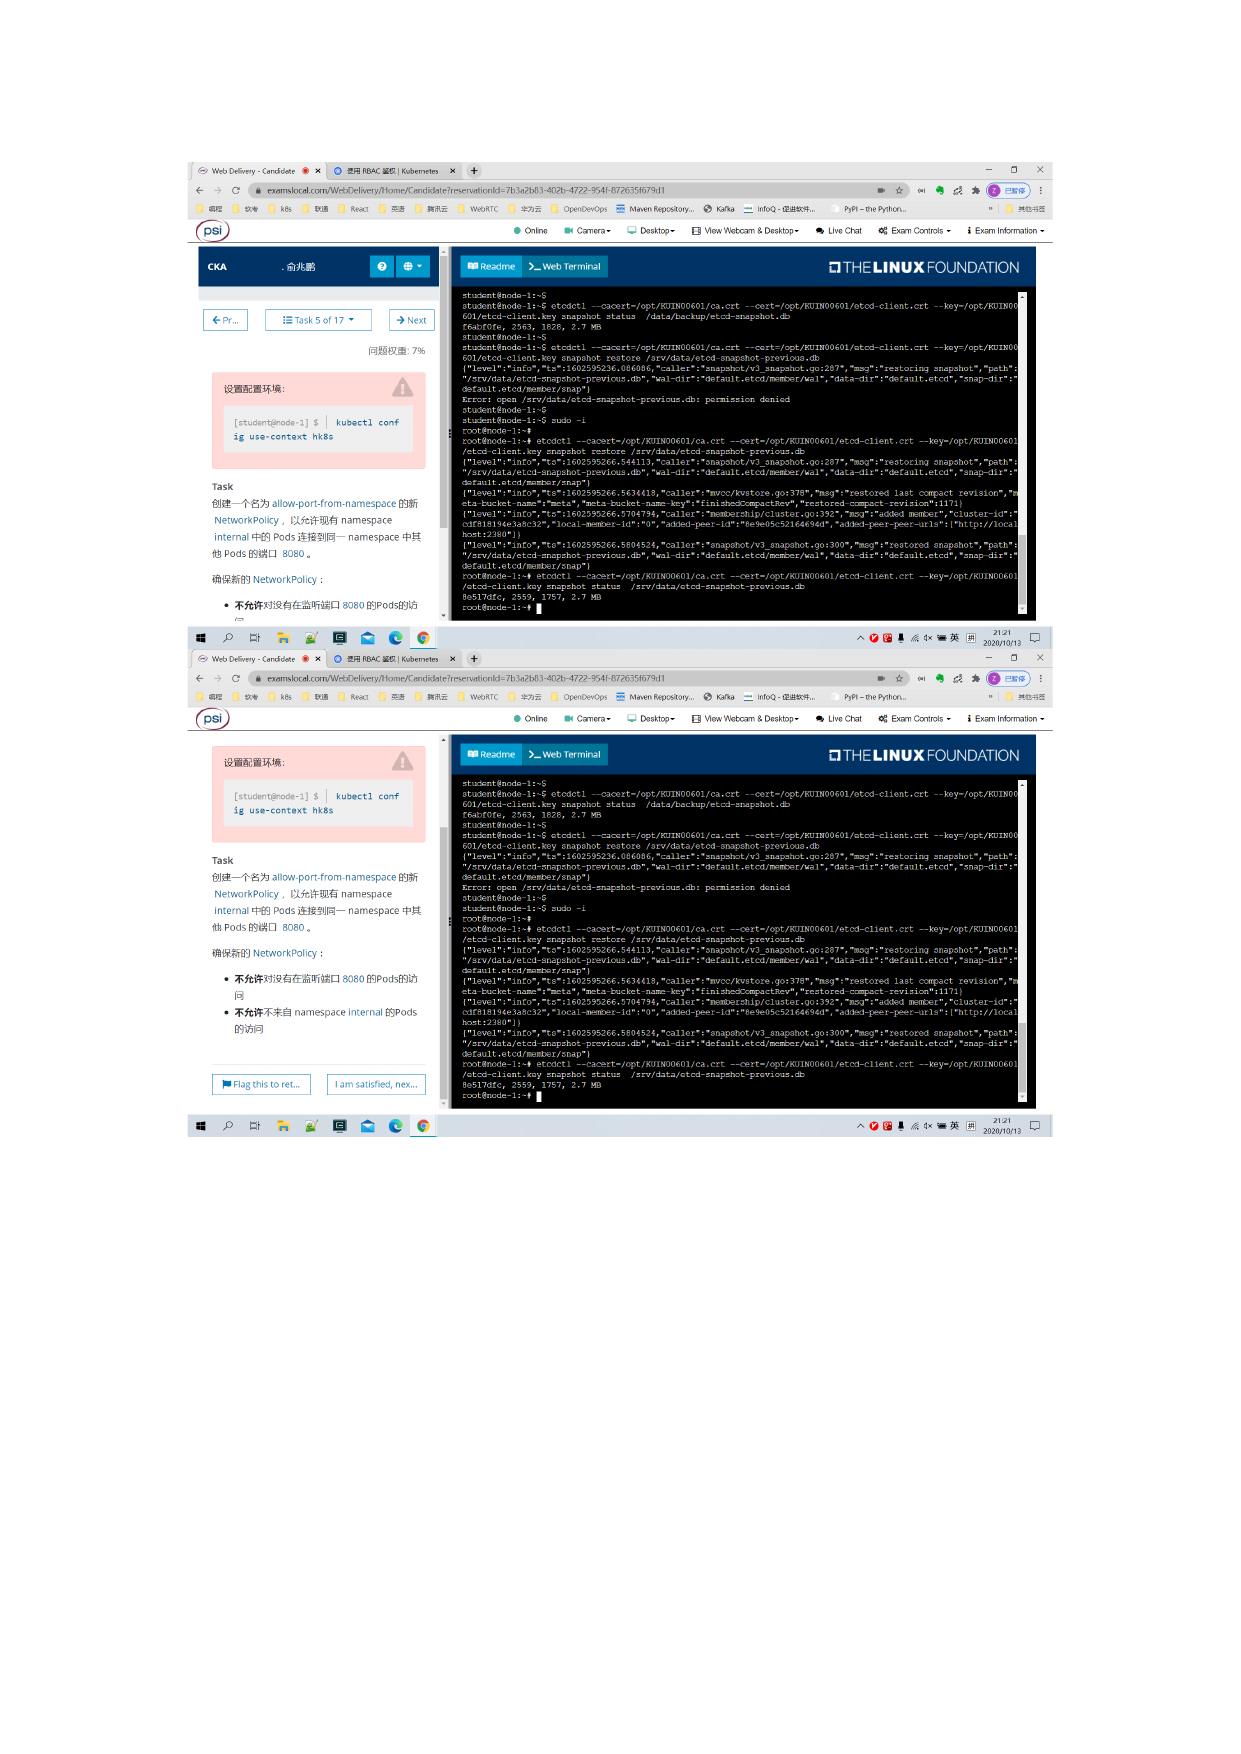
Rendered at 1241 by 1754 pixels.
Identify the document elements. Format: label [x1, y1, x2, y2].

picture [187, 162, 1053, 1137]
